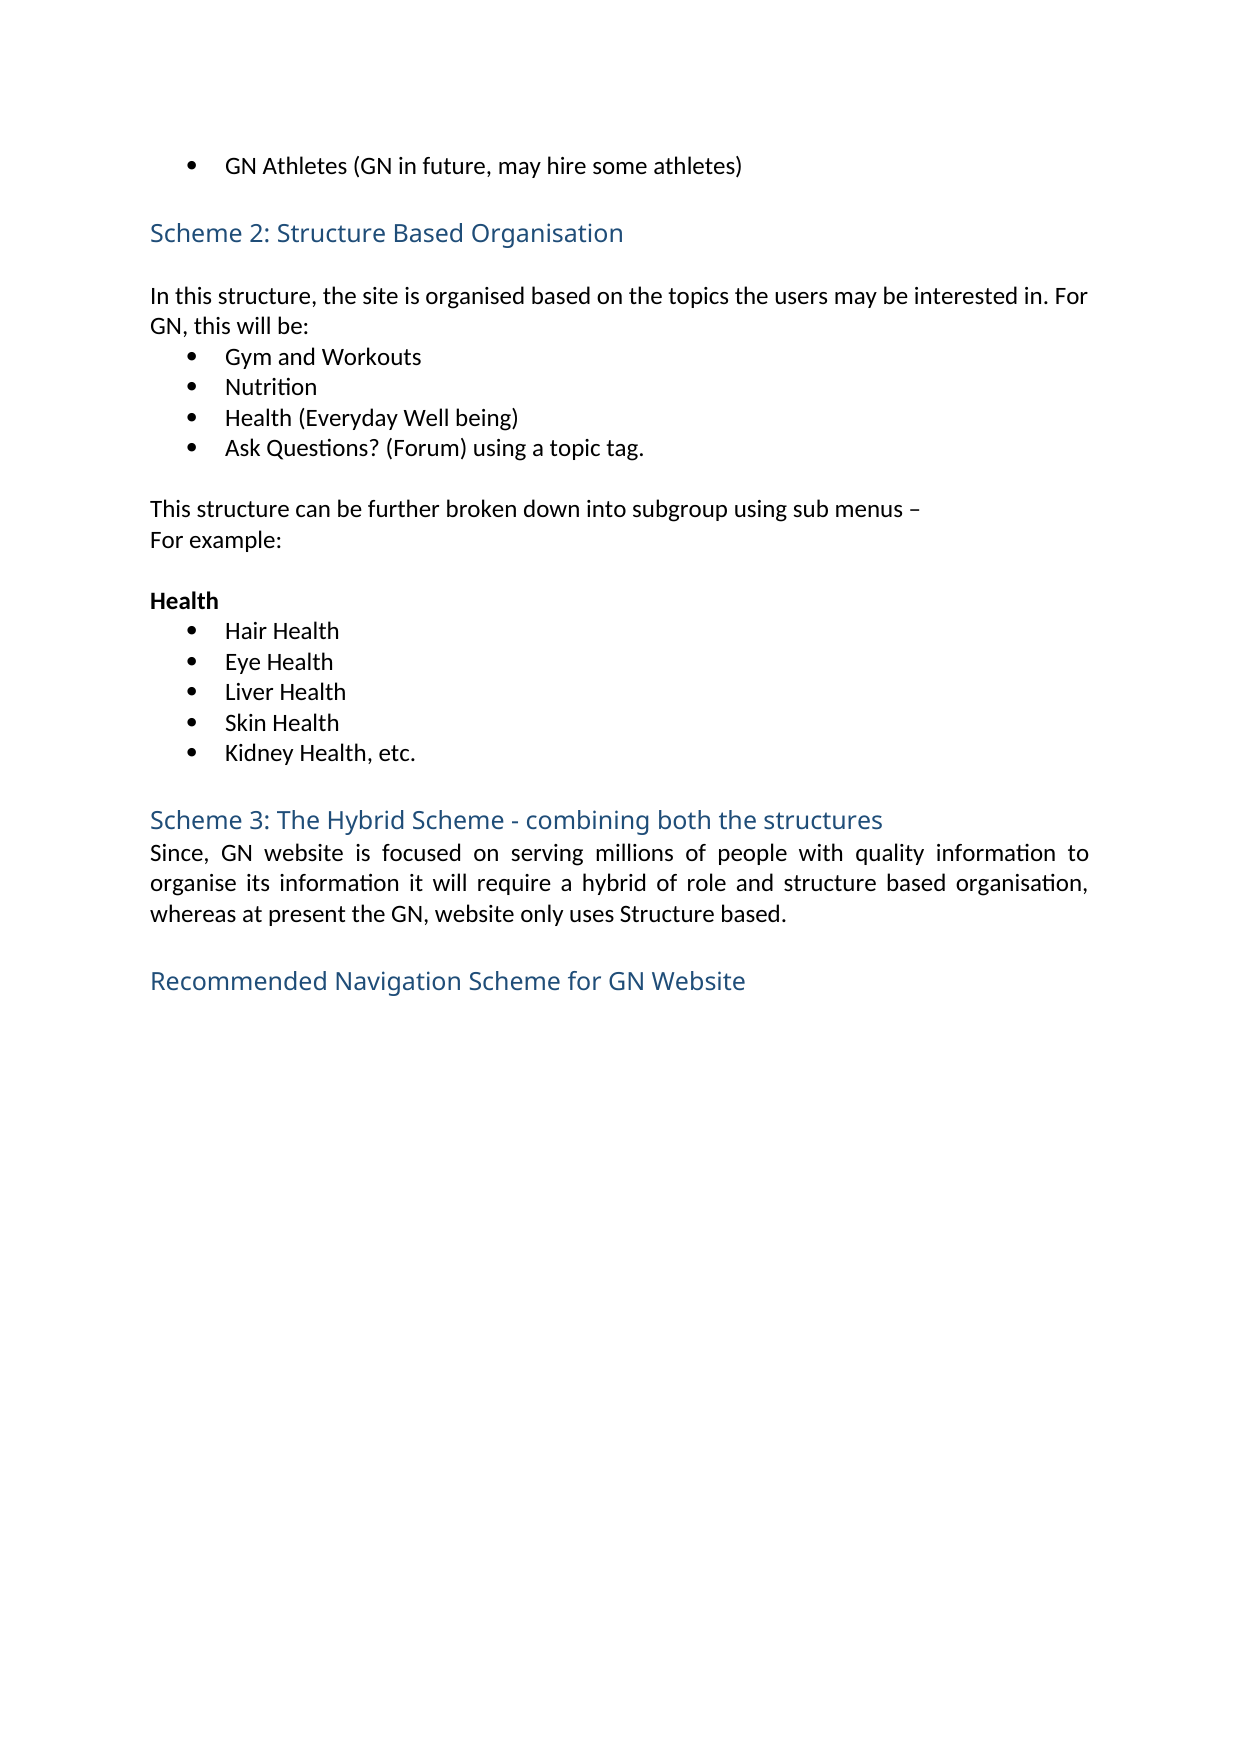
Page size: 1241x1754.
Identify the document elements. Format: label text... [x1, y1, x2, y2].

list Health (Everyday Well being) [187, 402, 1090, 432]
list Hair Health [187, 616, 1090, 646]
list Ask Questions? (Forum) using a topic tag. [187, 432, 1090, 463]
list GN Athletes (GN in future, may hire some athletes) [187, 150, 1090, 181]
text For example: [150, 524, 1090, 554]
list Nutrition [187, 371, 1090, 402]
subtitle Recommended Navigation Scheme for GN Website [150, 963, 1090, 997]
text Health [150, 585, 1090, 616]
list Kidney Health, etc. [187, 738, 1090, 768]
text This structure can be further broken down into subgroup using sub menus – [150, 493, 1090, 524]
subtitle Scheme 2: Structure Based Organisation [150, 215, 1090, 249]
list Gym and Workouts [187, 341, 1090, 371]
list Liver Health [187, 677, 1090, 707]
text In this structure, the site is organised based on the topics the users may be interested in. For GN, this will be: [150, 280, 1090, 341]
subtitle Scheme 3: The Hybrid Scheme - combining both the structures [150, 803, 1090, 837]
list Eye Health [187, 646, 1090, 677]
list Skin Health [187, 707, 1090, 738]
text Since, GN website is focused on serving millions of people with quality information to organise its information it will require a hybrid of role and structure based organisation, whereas at present the GN, website only uses Structure based. [150, 837, 1090, 928]
